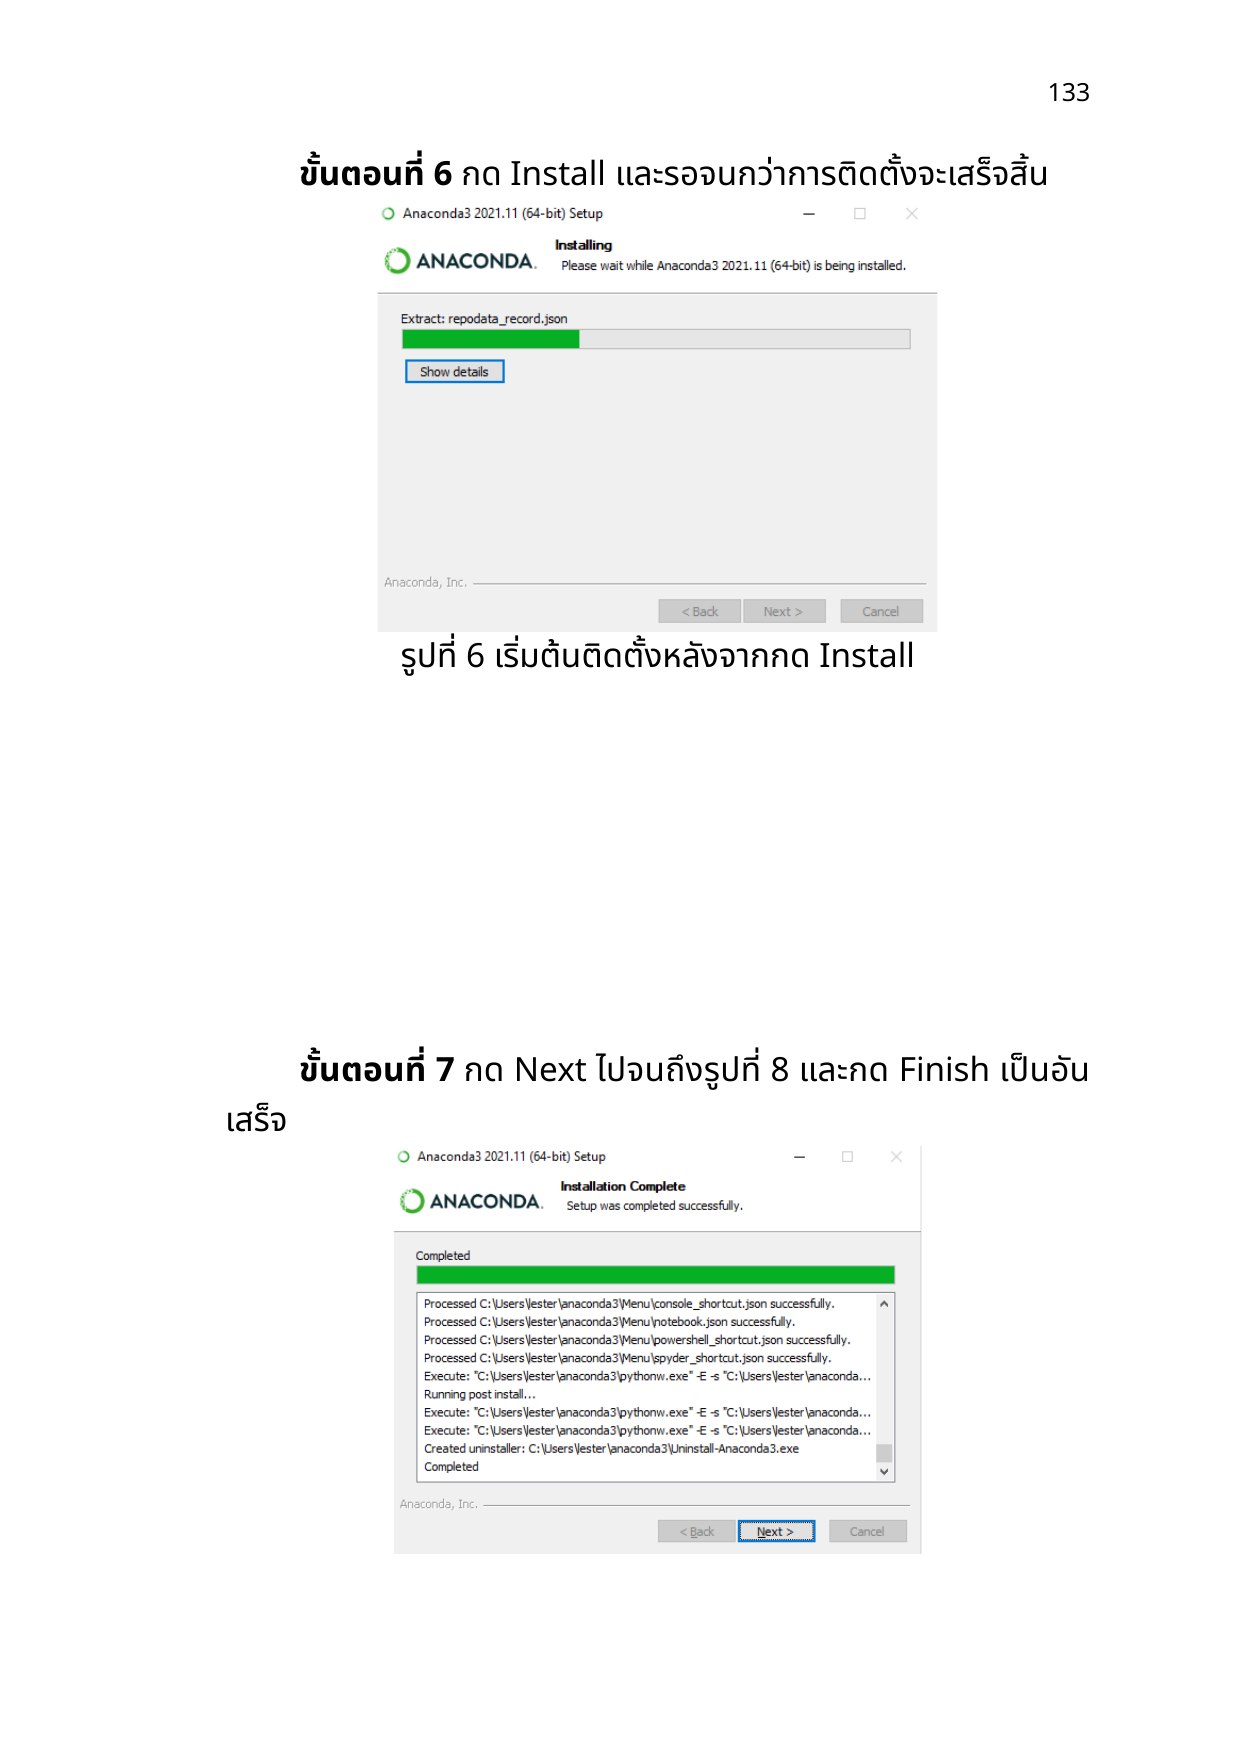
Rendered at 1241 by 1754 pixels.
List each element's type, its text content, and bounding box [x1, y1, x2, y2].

text รูปที่ 6 เริ่มต้นติดตั้งหลังจากกด Install [225, 632, 1090, 682]
text ขั้นตอนที่ 7 กด Next ไปจนถึงรูปที่ 8 และกด Finish เป็นอันเสร็จ [225, 1046, 1090, 1147]
text ขั้นตอนที่ 6 กด Install และรอจนกว่าการติดตั้งจะเสร็จสิ้น [225, 150, 1090, 201]
picture [393, 1146, 922, 1554]
picture [377, 200, 938, 632]
